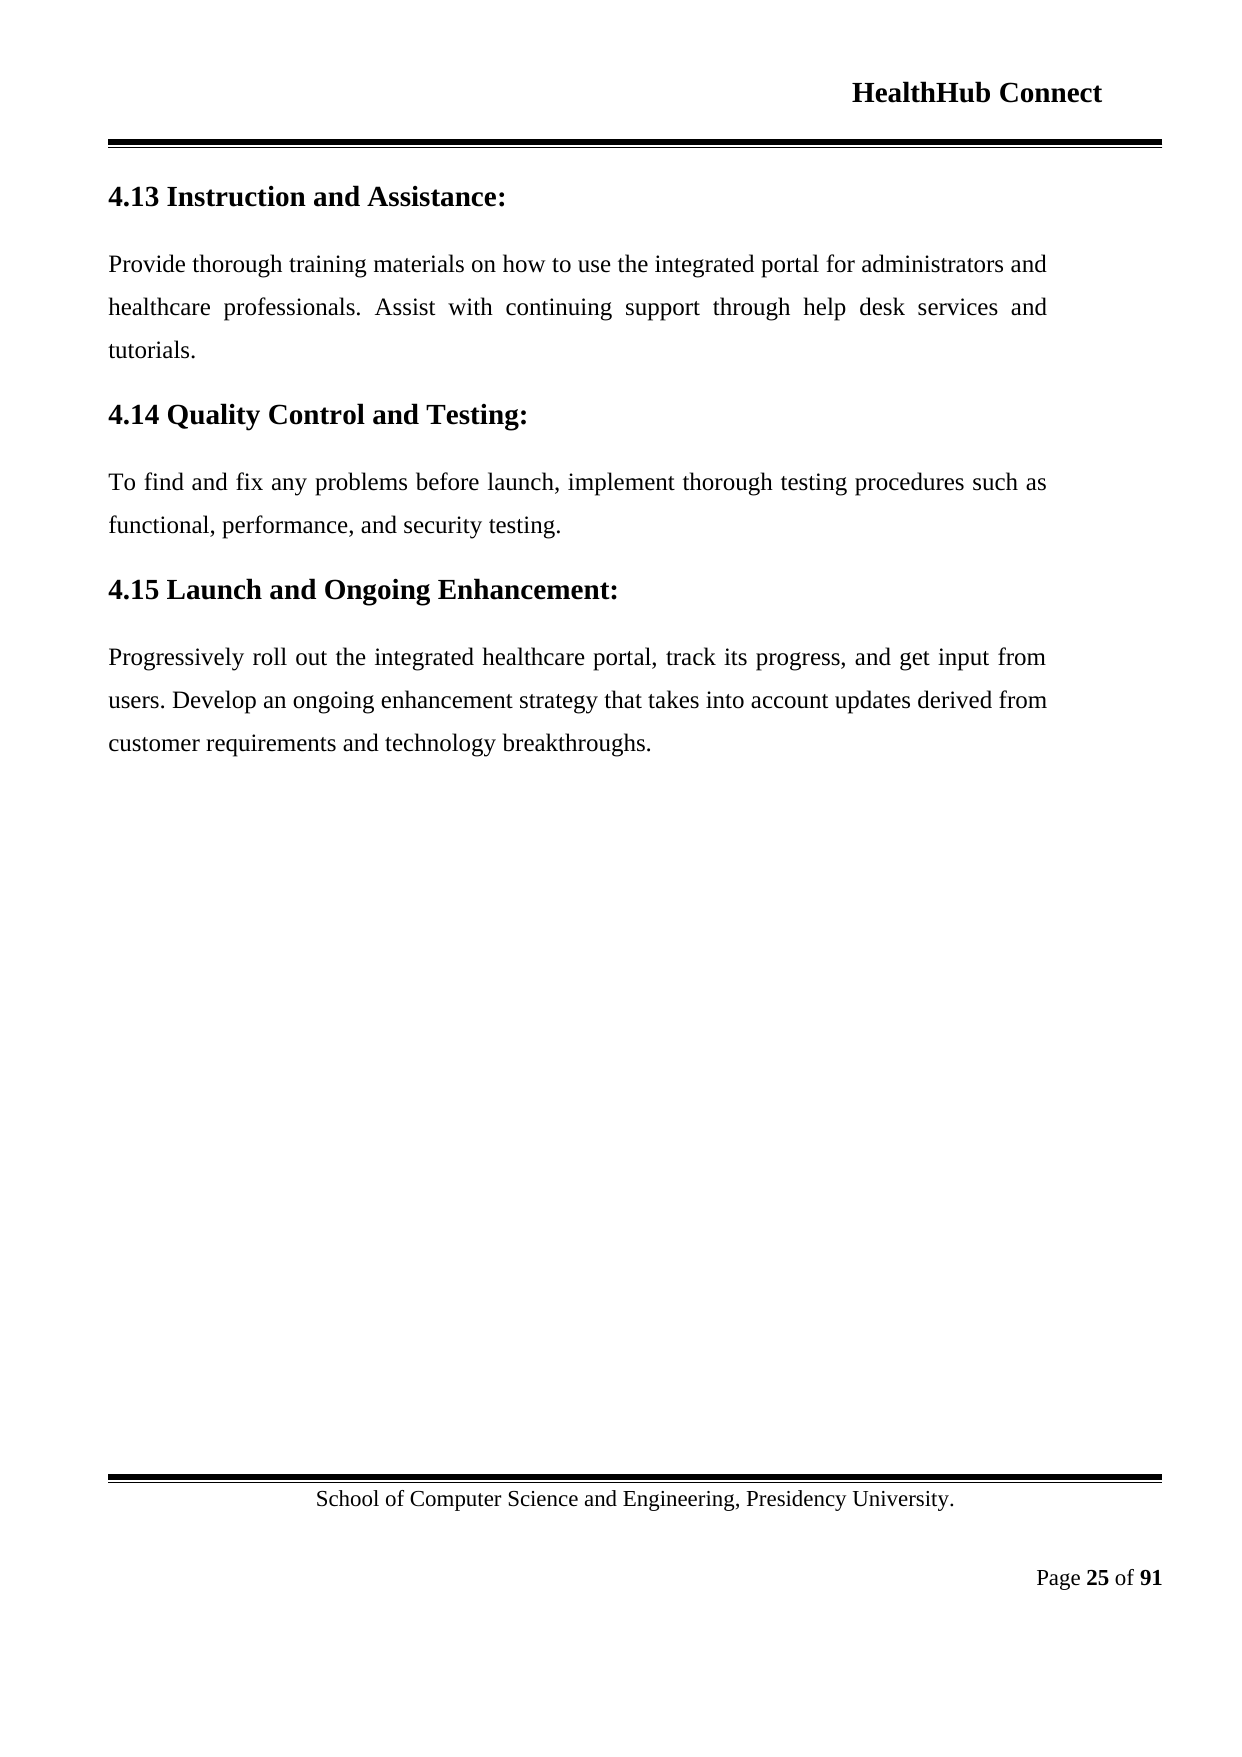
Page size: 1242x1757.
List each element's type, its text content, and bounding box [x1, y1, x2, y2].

text Progressively roll out the integrated healthcare portal, track its progress, and get input from users. Develop an ongoing enhancement strategy that takes into account updates derived from customer requirements and technology breakthroughs. [108, 642, 1048, 757]
text 4.13 Instruction and Assistance: [108, 179, 1048, 213]
text 4.15 Launch and Ongoing Enhancement: [108, 572, 1048, 606]
text 4.14 Quality Control and Testing: [108, 397, 1048, 431]
text Provide thorough training materials on how to use the integrated portal for administrators and healthcare professionals. Assist with continuing support through help desk services and tutorials. [108, 249, 1048, 364]
text To find and fix any problems before launch, implement thorough testing procedures such as functional, performance, and security testing. [108, 467, 1048, 538]
